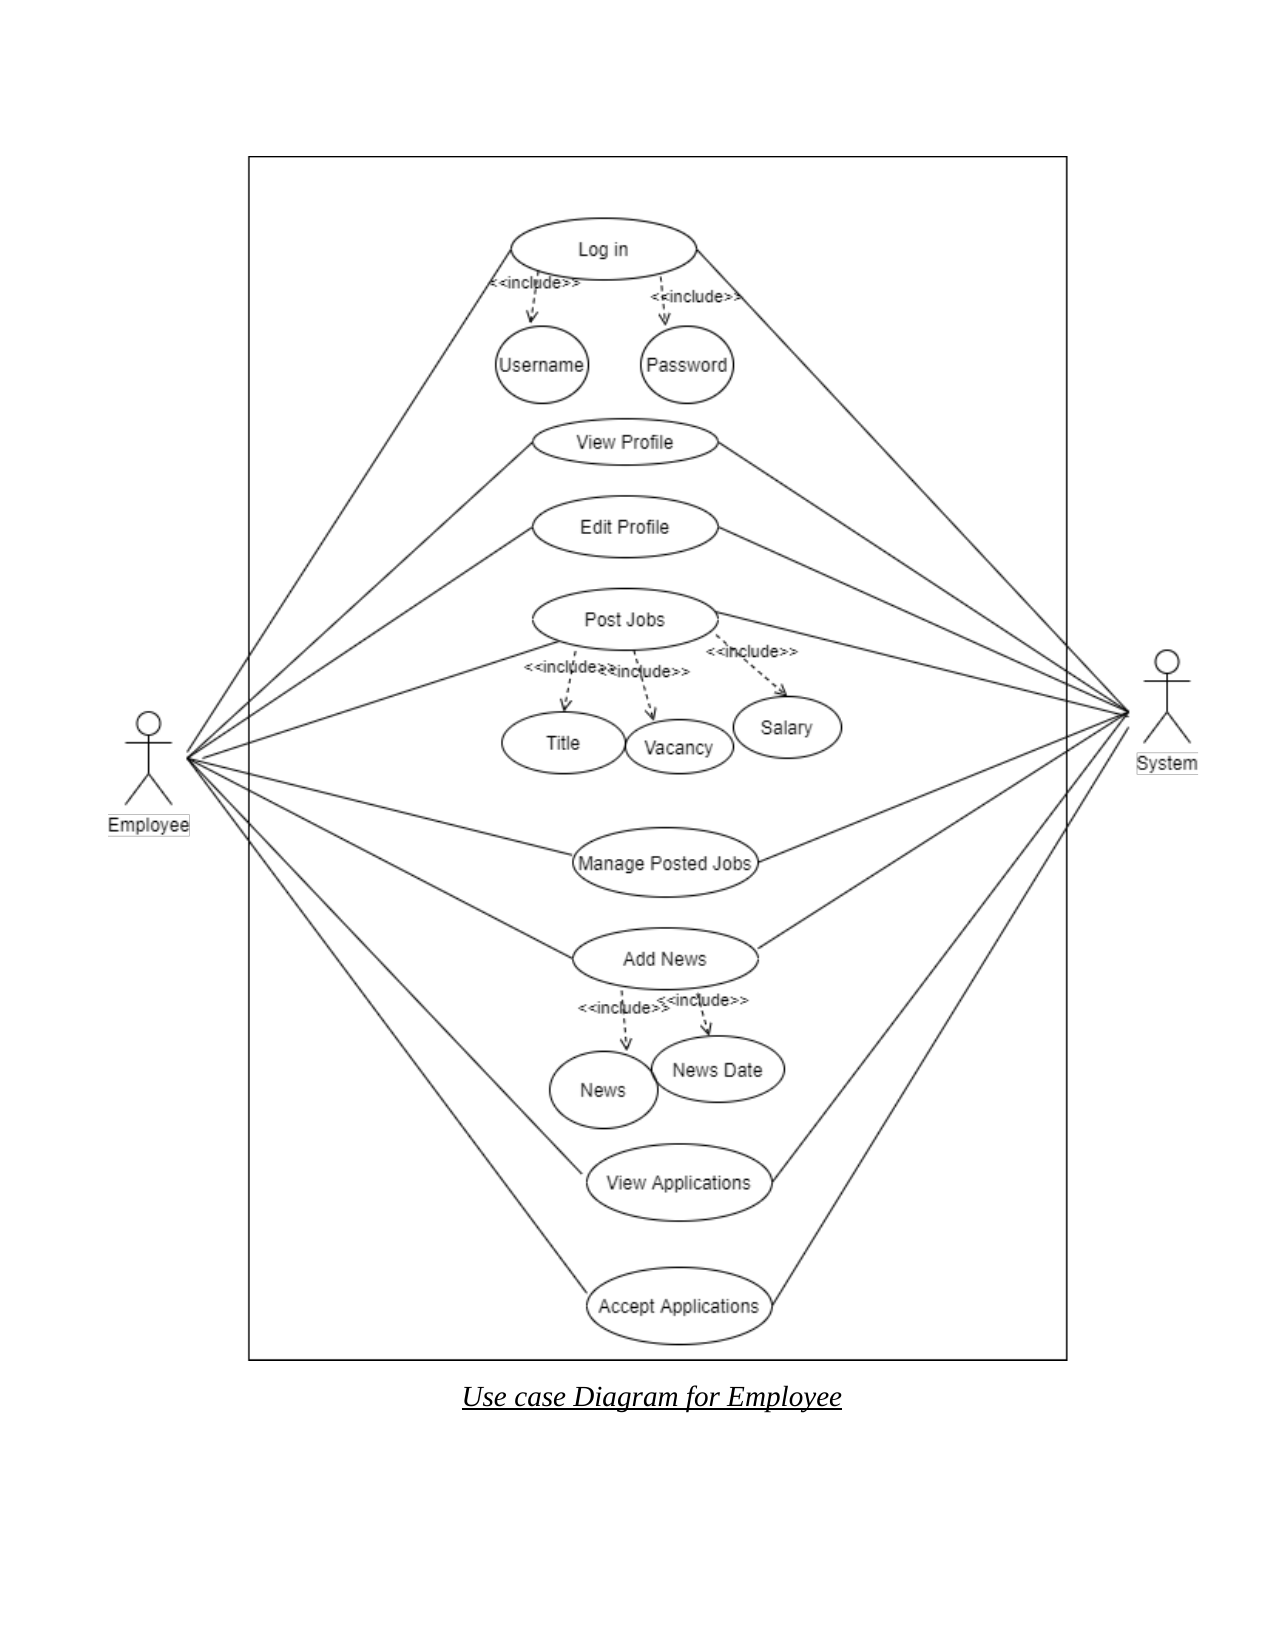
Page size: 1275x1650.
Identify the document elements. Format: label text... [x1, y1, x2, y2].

text Use case Diagram for Employee [50, 1379, 1256, 1413]
picture [108, 156, 1199, 1361]
